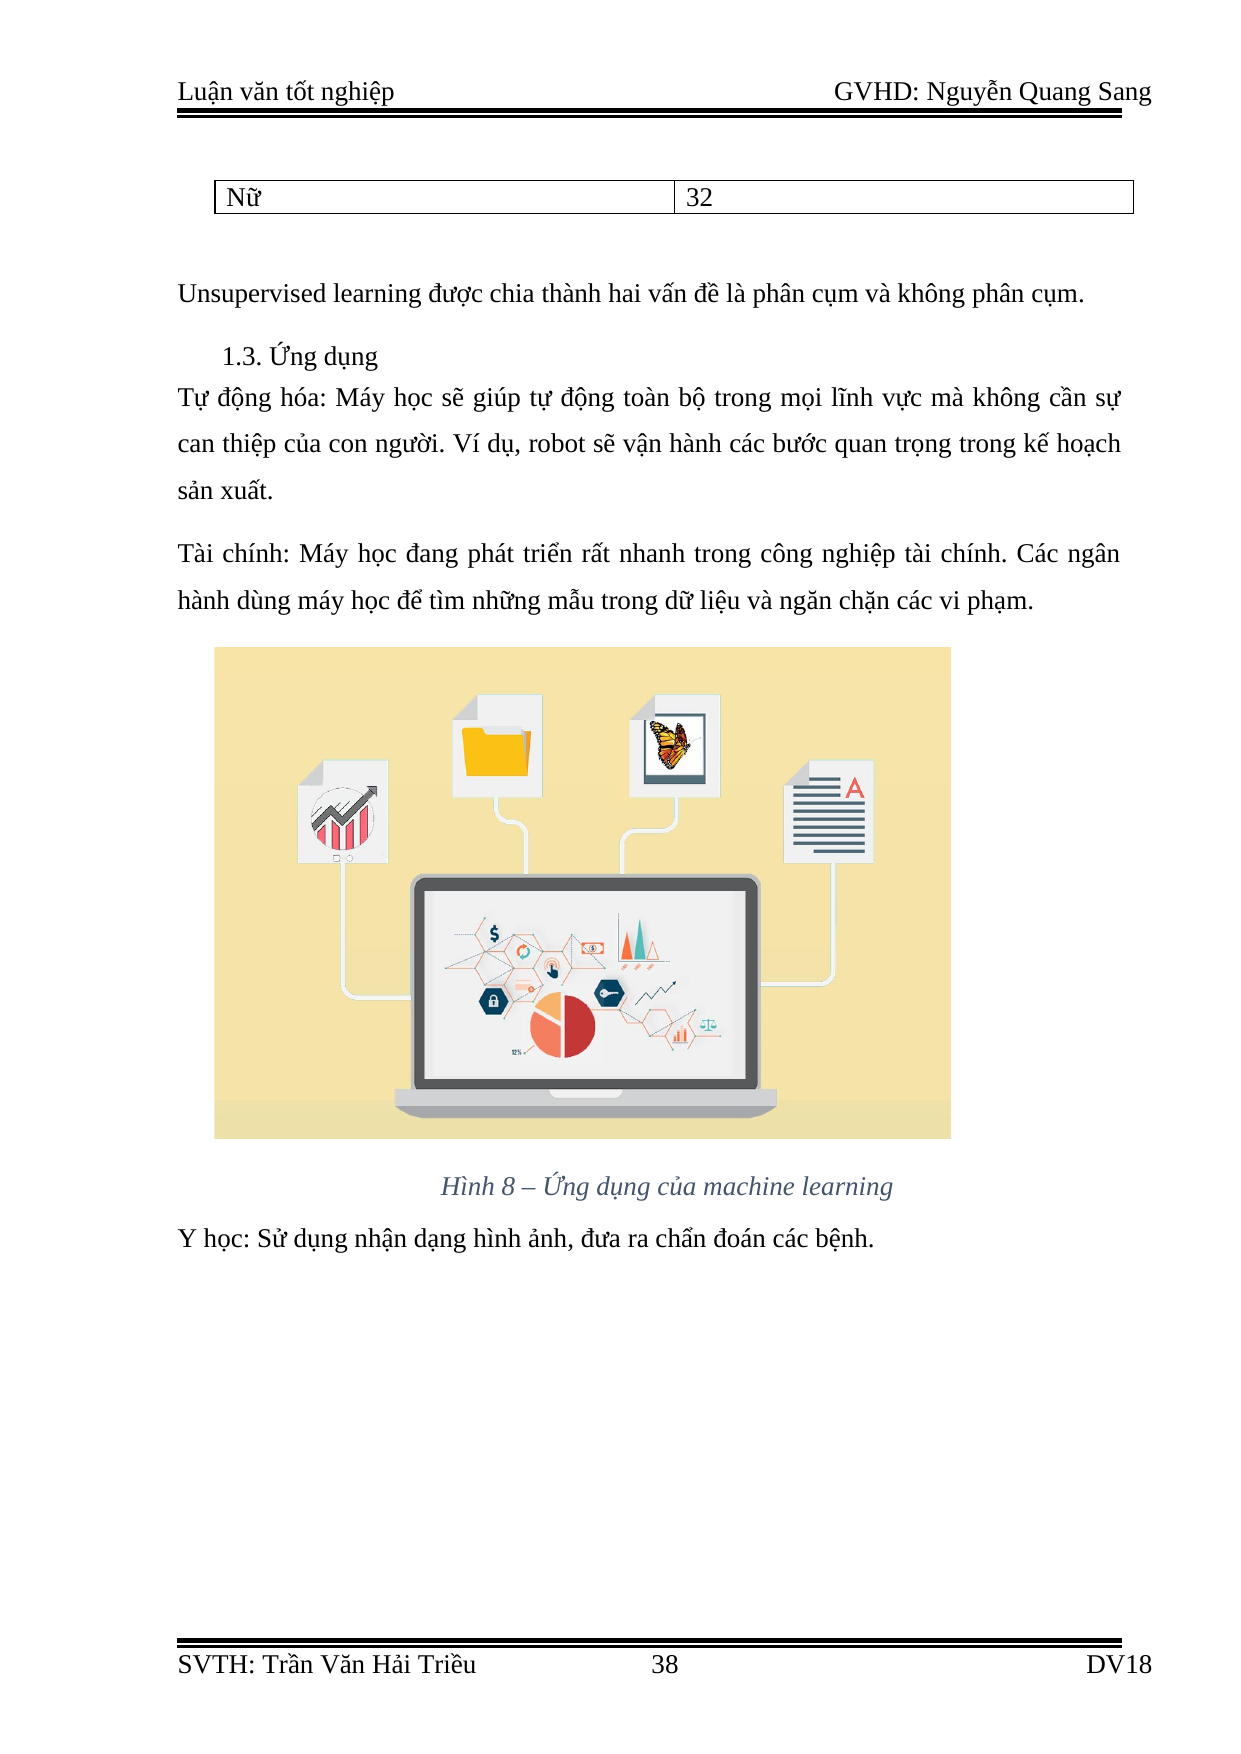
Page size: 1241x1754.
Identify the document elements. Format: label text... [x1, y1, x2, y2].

text Hình 8 – Ứng dụng của machine learning [214, 1171, 1122, 1202]
table_cell 32 [675, 181, 1133, 213]
text Ứng dụng [184, 340, 1122, 371]
text Y học: Sử dụng nhận dạng hình ảnh, đưa ra chẩn đoán các bệnh. [177, 1222, 1122, 1254]
text Tài chính: Máy học đang phát triển rất nhanh trong công nghiệp tài chính. Các ngân hành dùng máy học để tìm những mẫu trong dữ liệu và ngăn chặn các vi phạm. [177, 537, 1122, 615]
text Unsupervised learning được chia thành hai vấn đề là phân cụm và không phân cụm. [177, 277, 1122, 308]
picture [214, 647, 952, 1139]
table_cell Nữ [216, 181, 674, 213]
text Tự động hóa: Máy học sẽ giúp tự động toàn bộ trong mọi lĩnh vực mà không cần sự can thiệp của con người. Ví dụ, robot sẽ vận hành các bước quan trọng trong kế hoạch sản xuất. [177, 381, 1122, 505]
